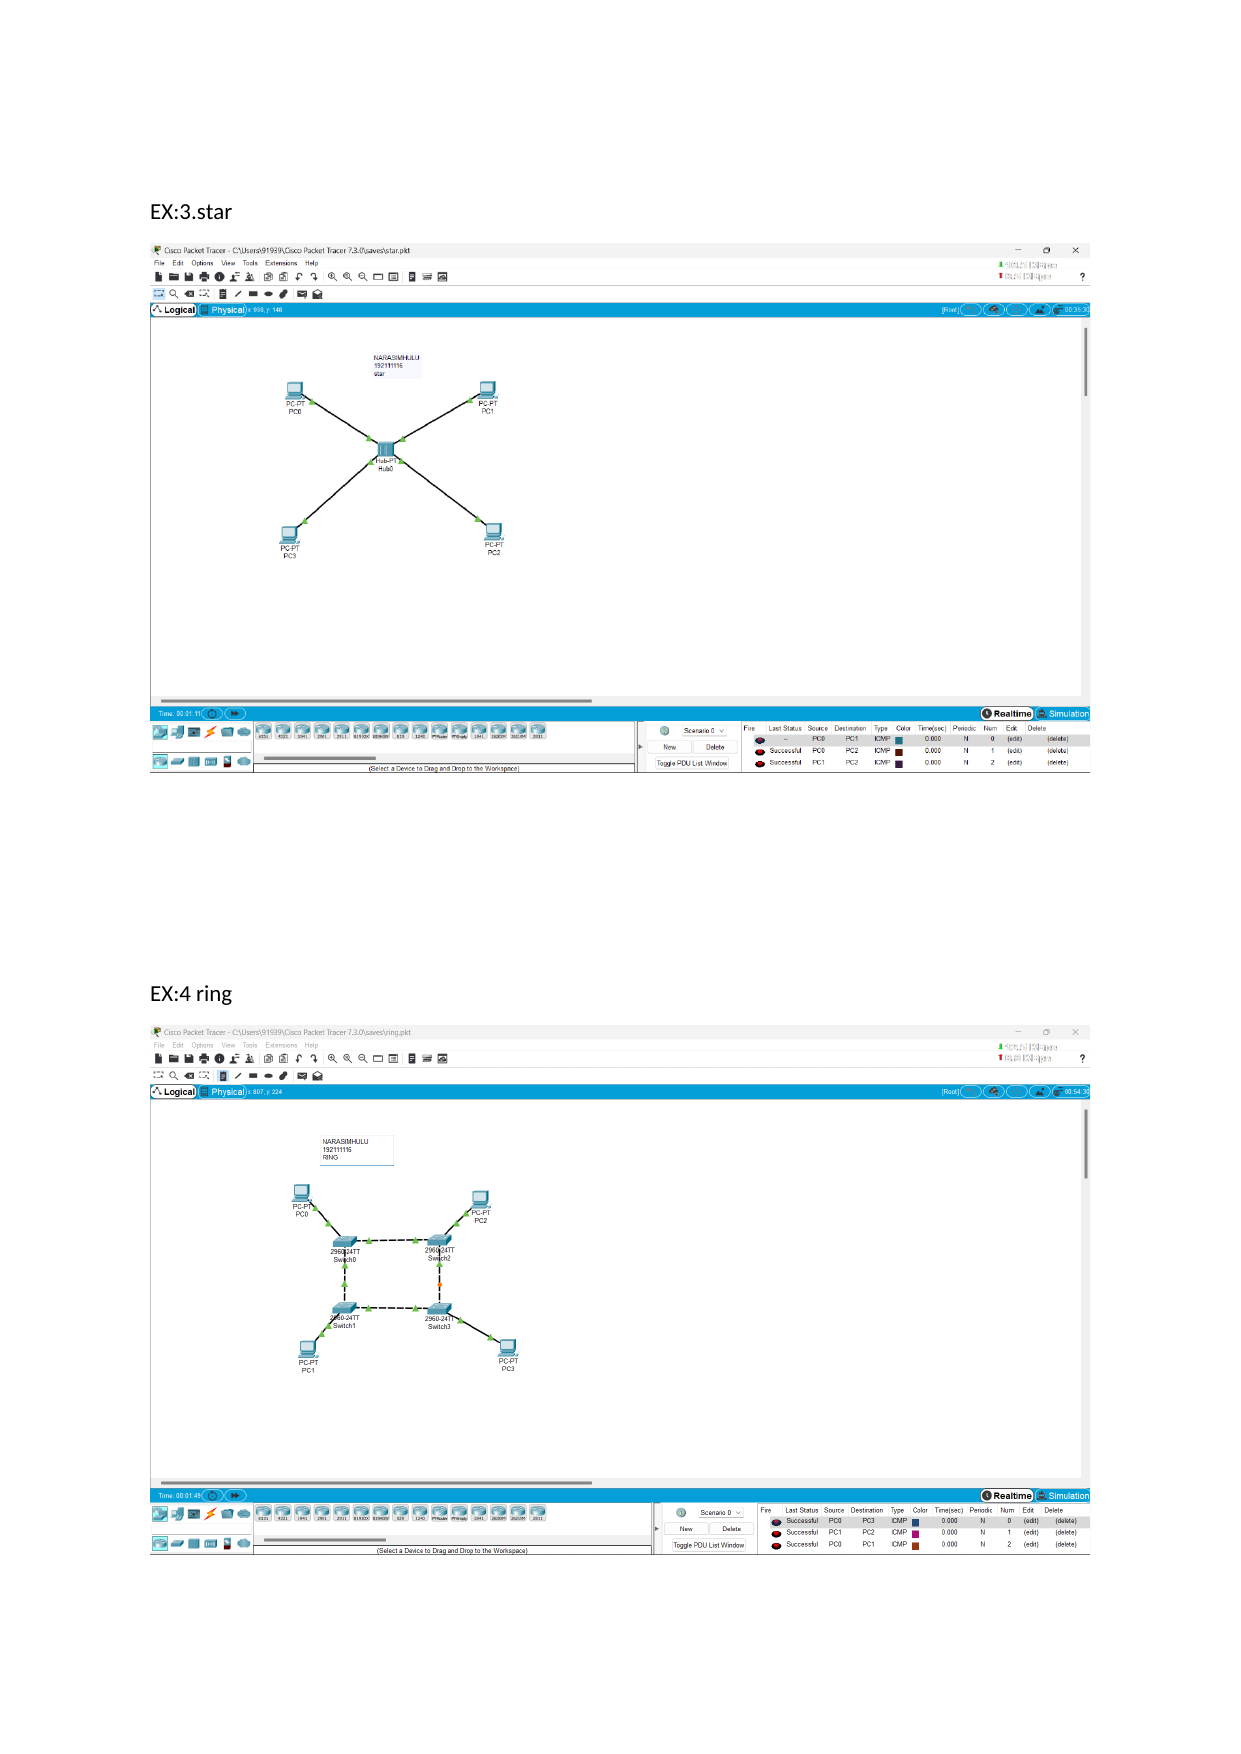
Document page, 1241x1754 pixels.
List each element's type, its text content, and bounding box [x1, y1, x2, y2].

picture [990, 1088, 997, 1095]
text EX:4 ring [150, 979, 1090, 1007]
picture [150, 243, 1091, 773]
picture [990, 306, 997, 313]
text EX:3.star [150, 197, 1090, 225]
picture [150, 1025, 1091, 1555]
